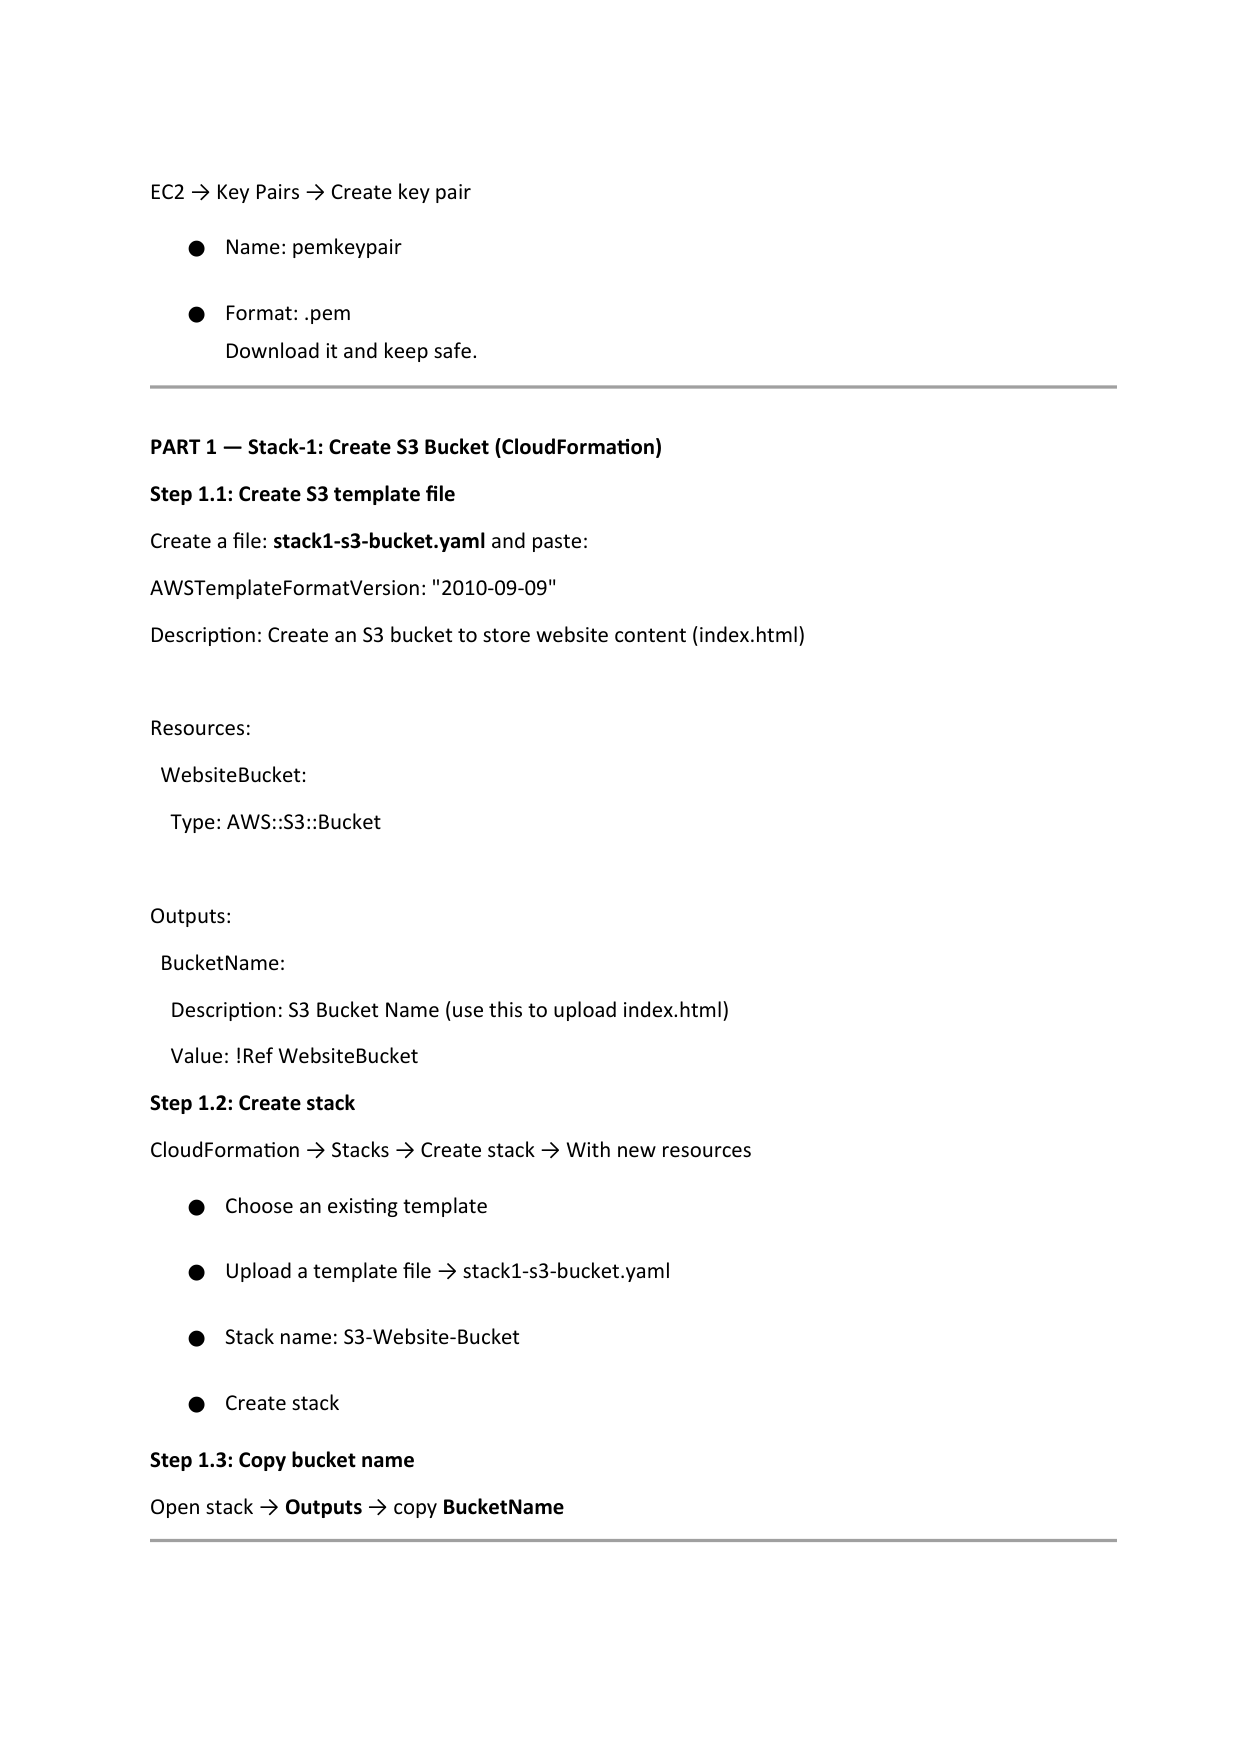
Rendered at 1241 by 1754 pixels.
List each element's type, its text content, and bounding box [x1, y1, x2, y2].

text Step 1.3: Copy bucket name [150, 1445, 1117, 1473]
text Type: AWS::S3::Bucket [150, 807, 1117, 835]
text PART 1 — Stack-1: Create S3 Bucket (CloudFormation) [150, 432, 1117, 460]
text Value: !Ref WebsiteBucket [150, 1042, 1117, 1070]
list Name: pemkeypair [187, 224, 1117, 267]
text Open stack → Outputs → copy BucketName [150, 1492, 1117, 1520]
list Upload a template file → stack1-s3-bucket.yaml [187, 1248, 1117, 1291]
text Description: Create an S3 bucket to store website content (index.html) [150, 620, 1117, 648]
text Create a file: stack1-s3-bucket.yaml and paste: [150, 526, 1117, 554]
text Outputs: [150, 901, 1117, 929]
text BucketName: [150, 948, 1117, 976]
text WebsiteBucket: [150, 760, 1117, 788]
list Stack name: S3-Website-Bucket [187, 1314, 1117, 1356]
list Choose an existing template [187, 1182, 1117, 1225]
list Create stack [187, 1379, 1117, 1422]
text Description: S3 Bucket Name (use this to upload index.html) [150, 995, 1117, 1023]
text Step 1.2: Create stack [150, 1088, 1117, 1117]
list Format: .pem Download it and keep safe. [187, 290, 1117, 364]
text AWSTemplateFormatVersion: "2010-09-09" [150, 573, 1117, 601]
text EC2 → Key Pairs → Create key pair [150, 177, 1117, 205]
text Step 1.1: Create S3 template file [150, 479, 1117, 507]
text CloudFormation → Stacks → Create stack → With new resources [150, 1135, 1117, 1163]
text Resources: [150, 713, 1117, 742]
